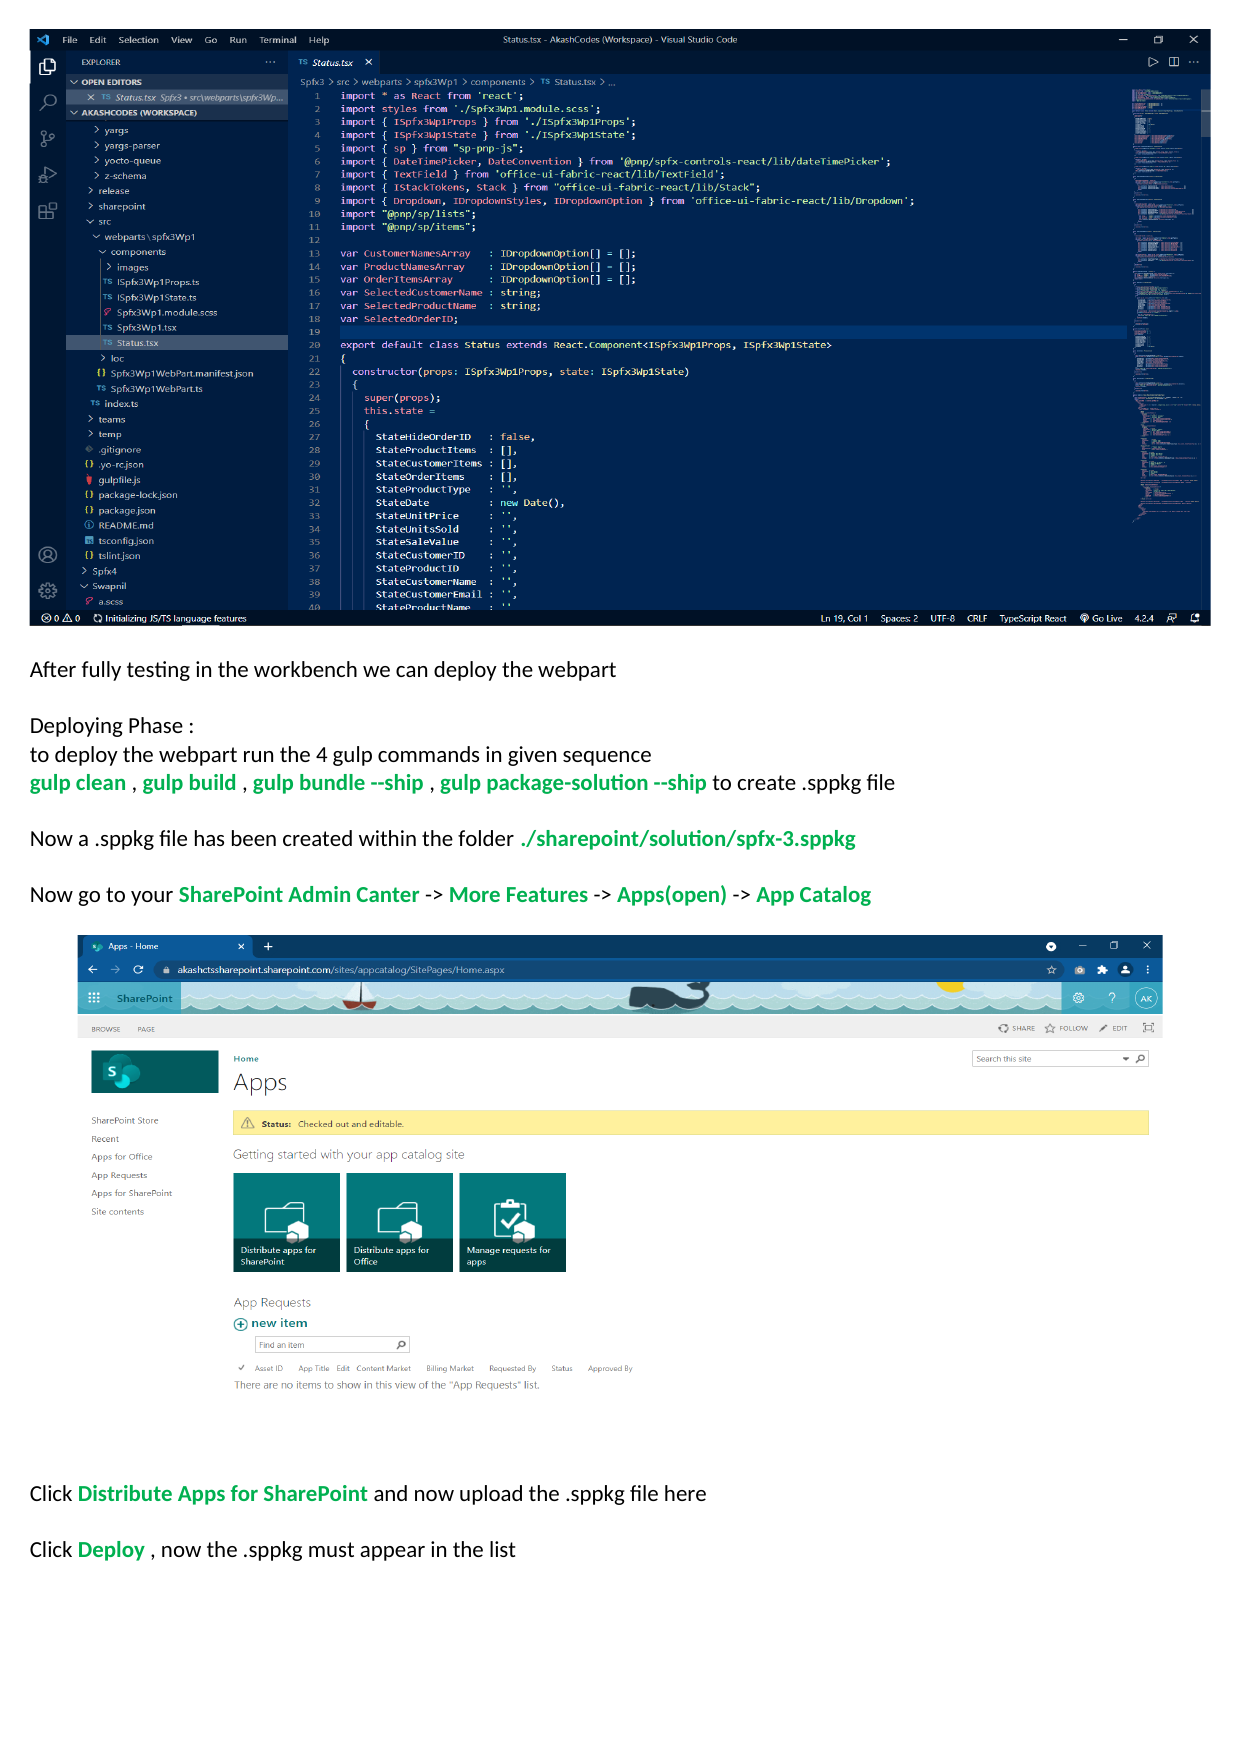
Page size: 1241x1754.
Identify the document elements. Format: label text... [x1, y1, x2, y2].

picture [29, 29, 1211, 626]
text Deploying Phase : [29, 712, 1211, 740]
text After fully testing in the workbench we can deploy the webpart [29, 656, 1211, 684]
text Click Distribute Apps for SharePoint and now upload the .sppkg file here [29, 1479, 1211, 1507]
text Now a .sppkg file has been created within the folder ./sharepoint/solution/spfx-3.sppkg [29, 824, 1211, 852]
text to deploy the webpart run the 4 gulp commands in given sequence [29, 740, 1211, 768]
text Click Deploy , now the .sppkg must appear in the list [29, 1535, 1211, 1563]
picture [77, 935, 1163, 1396]
text gulp clean , gulp build , gulp bundle --ship , gulp package-solution --ship to create .sppkg file [29, 768, 1211, 796]
text Now go to your SharePoint Admin Canter -> More Features -> Apps(open) -> App Catalog [29, 880, 1211, 908]
